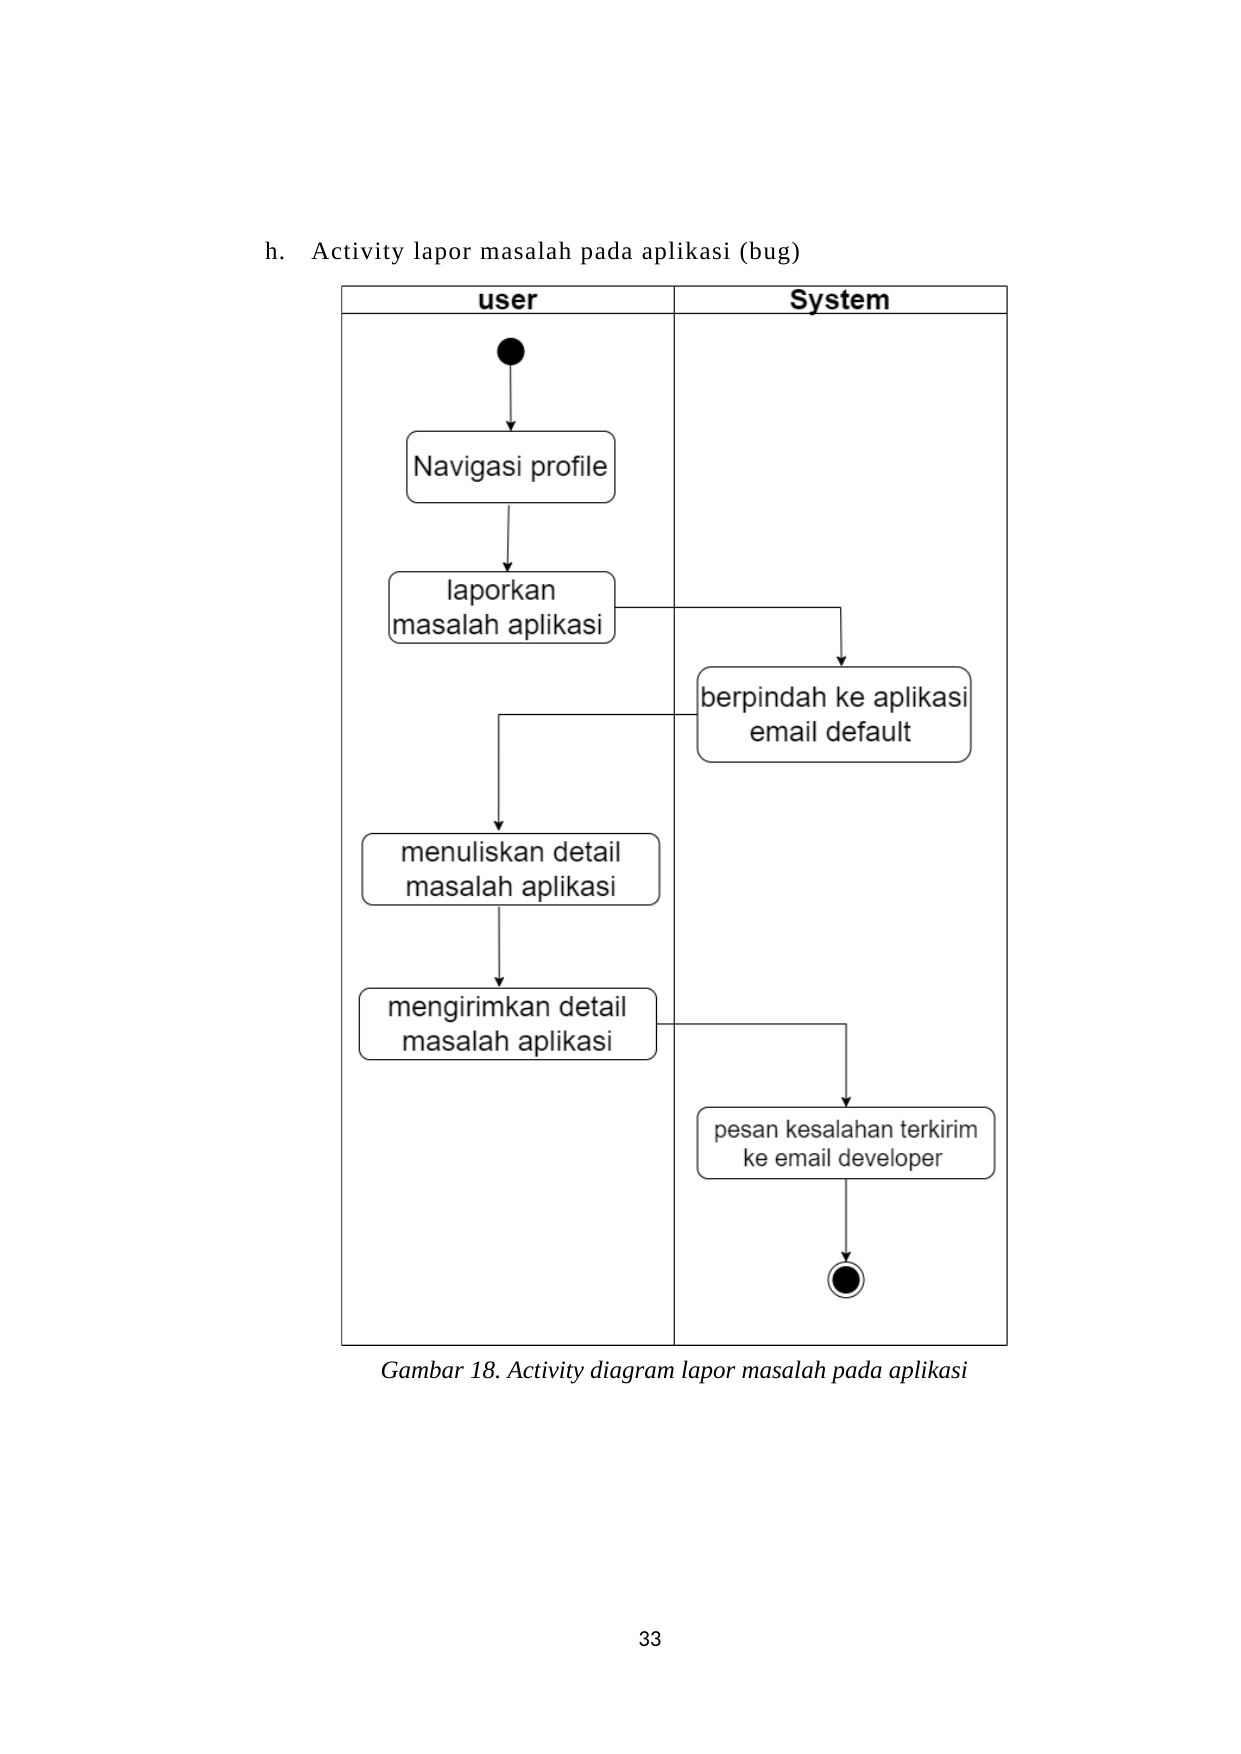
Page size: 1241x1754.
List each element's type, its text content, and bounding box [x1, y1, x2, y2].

picture [341, 282, 1009, 1346]
subtitle Activity lapor masalah pada aplikasi (bug) [236, 236, 1063, 265]
